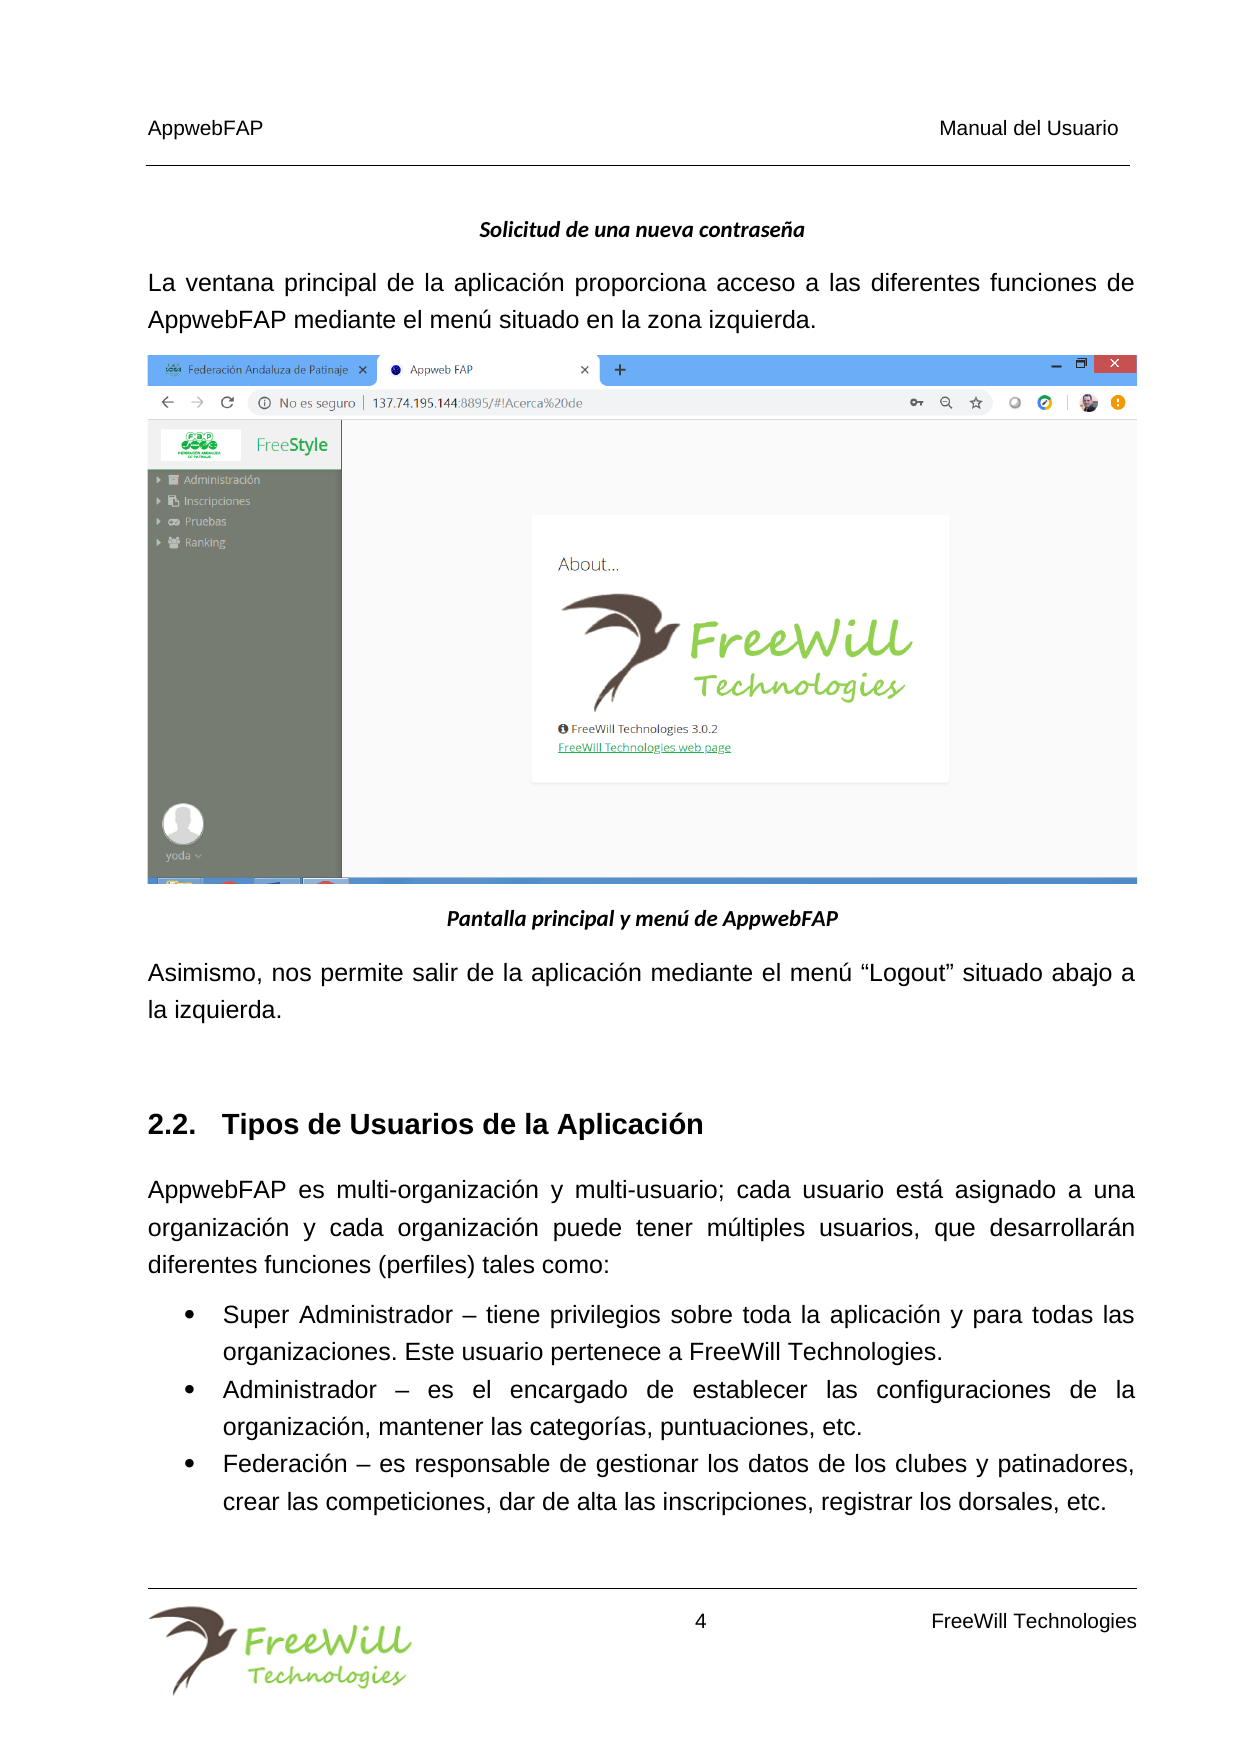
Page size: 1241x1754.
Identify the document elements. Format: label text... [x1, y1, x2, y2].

text Solicitud de una nueva contraseña [148, 215, 1137, 243]
picture [147, 355, 1138, 884]
picture [146, 1598, 418, 1701]
list Administrador – es el encargado de establecer las configuraciones de la organización, mantener las categorías, puntuaciones, etc. [185, 1374, 1137, 1441]
subtitle Tipos de Usuarios de la Aplicación [148, 1107, 1137, 1141]
text AppwebFAP es multi-organización y multi-usuario; cada usuario está asignado a una organización y cada organización puede tener múltiples usuarios, que desarrollarán diferentes funciones (perfiles) tales como: [148, 1176, 1137, 1279]
text La ventana principal de la aplicación proporciona acceso a las diferentes funciones de AppwebFAP mediante el menú situado en la zona izquierda. [148, 268, 1137, 334]
text Asimismo, nos permite salir de la aplicación mediante el menú “Logout” situado abajo a la izquierda. [148, 958, 1137, 1024]
text Pantalla principal y menú de AppwebFAP [148, 904, 1137, 933]
list Super Administrador – tiene privilegios sobre toda la aplicación y para todas las organizaciones. Este usuario pertenece a FreeWill Technologies. [185, 1300, 1137, 1366]
list Federación – es responsable de gestionar los datos de los clubes y patinadores, crear las competiciones, dar de alta las inscripciones, registrar los dorsales, etc. [185, 1449, 1137, 1515]
